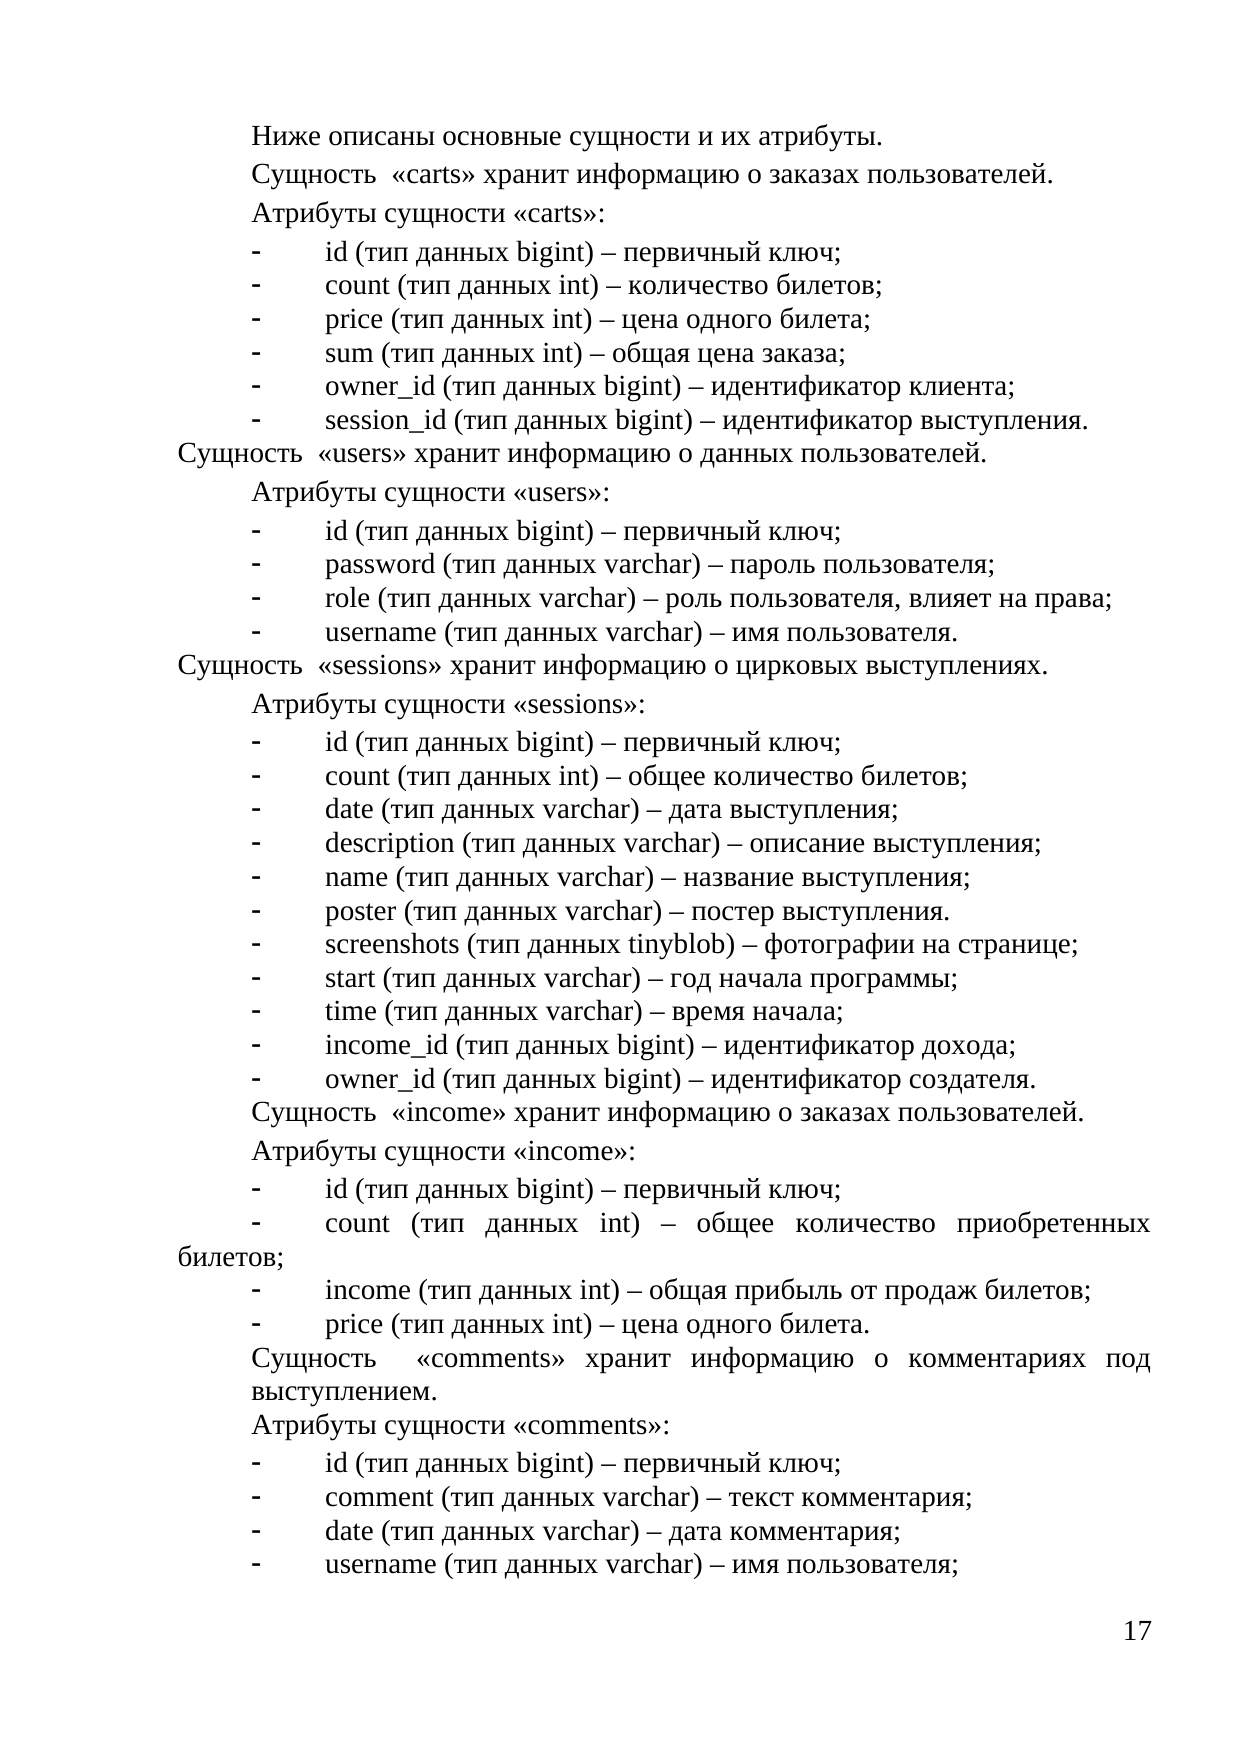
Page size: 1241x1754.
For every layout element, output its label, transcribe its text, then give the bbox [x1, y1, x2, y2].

text Атрибуты сущности «income»: [177, 1133, 1152, 1167]
list password (тип данных varchar) – пароль пользователя; [177, 546, 1152, 580]
text Сущность «sessions» хранит информацию о цирковых выступлениях. [177, 647, 1152, 681]
list description (тип данных varchar) – описание выступления; [177, 825, 1152, 859]
list role (тип данных varchar) – роль пользователя, влияет на права; [177, 580, 1152, 614]
list username (тип данных varchar) – имя пользователя. [177, 614, 1152, 647]
list sum (тип данных int) – общая цена заказа; [177, 335, 1152, 368]
list price (тип данных int) – цена одного билета; [177, 301, 1152, 335]
list name (тип данных varchar) – название выступления; [177, 859, 1152, 893]
list session_id (тип данных bigint) – идентификатор выступления. [177, 402, 1152, 436]
list count (тип данных int) – общее количество приобретенных билетов; [177, 1205, 1152, 1272]
list id (тип данных bigint) – первичный ключ; [177, 724, 1152, 758]
list owner_id (тип данных bigint) – идентификатор создателя. [177, 1061, 1152, 1094]
list start (тип данных varchar) – год начала программы; [177, 960, 1152, 993]
list time (тип данных varchar) – время начала; [177, 993, 1152, 1027]
text Атрибуты сущности «comments»: [177, 1407, 1152, 1440]
list count (тип данных int) – общее количество билетов; [177, 758, 1152, 792]
list id (тип данных bigint) – первичный ключ; [177, 513, 1152, 546]
list id (тип данных bigint) – первичный ключ; [177, 234, 1152, 267]
list comment (тип данных varchar) – текст комментария; [177, 1479, 1152, 1513]
text Атрибуты сущности «sessions»: [177, 686, 1152, 719]
list id (тип данных bigint) – первичный ключ; [177, 1445, 1152, 1479]
text Атрибуты сущности «users»: [177, 474, 1152, 508]
list price (тип данных int) – цена одного билета. [177, 1306, 1152, 1340]
list poster (тип данных varchar) – постер выступления. [177, 893, 1152, 926]
list date (тип данных varchar) – дата комментария; [177, 1513, 1152, 1546]
text Ниже описаны основные сущности и их атрибуты. [177, 118, 1152, 152]
list username (тип данных varchar) – имя пользователя; [177, 1546, 1152, 1580]
list income_id (тип данных bigint) – идентификатор дохода; [177, 1027, 1152, 1061]
list owner_id (тип данных bigint) – идентификатор клиента; [177, 368, 1152, 402]
text Сущность «carts» хранит информацию о заказах пользователей. [177, 157, 1152, 190]
list id (тип данных bigint) – первичный ключ; [177, 1172, 1152, 1205]
list screenshots (тип данных tinyblob) – фотографии на странице; [177, 926, 1152, 960]
text Сущность «income» хранит информацию о заказах пользователей. [177, 1094, 1152, 1128]
list date (тип данных varchar) – дата выступления; [177, 792, 1152, 825]
list count (тип данных int) – количество билетов; [177, 267, 1152, 301]
list Сущность «comments» хранит информацию о комментариях под выступлением. [251, 1340, 1152, 1407]
text Сущность «users» хранит информацию о данных пользователей. [177, 436, 1152, 469]
text Атрибуты сущности «carts»: [177, 195, 1152, 229]
list income (тип данных int) – общая прибыль от продаж билетов; [177, 1272, 1152, 1306]
